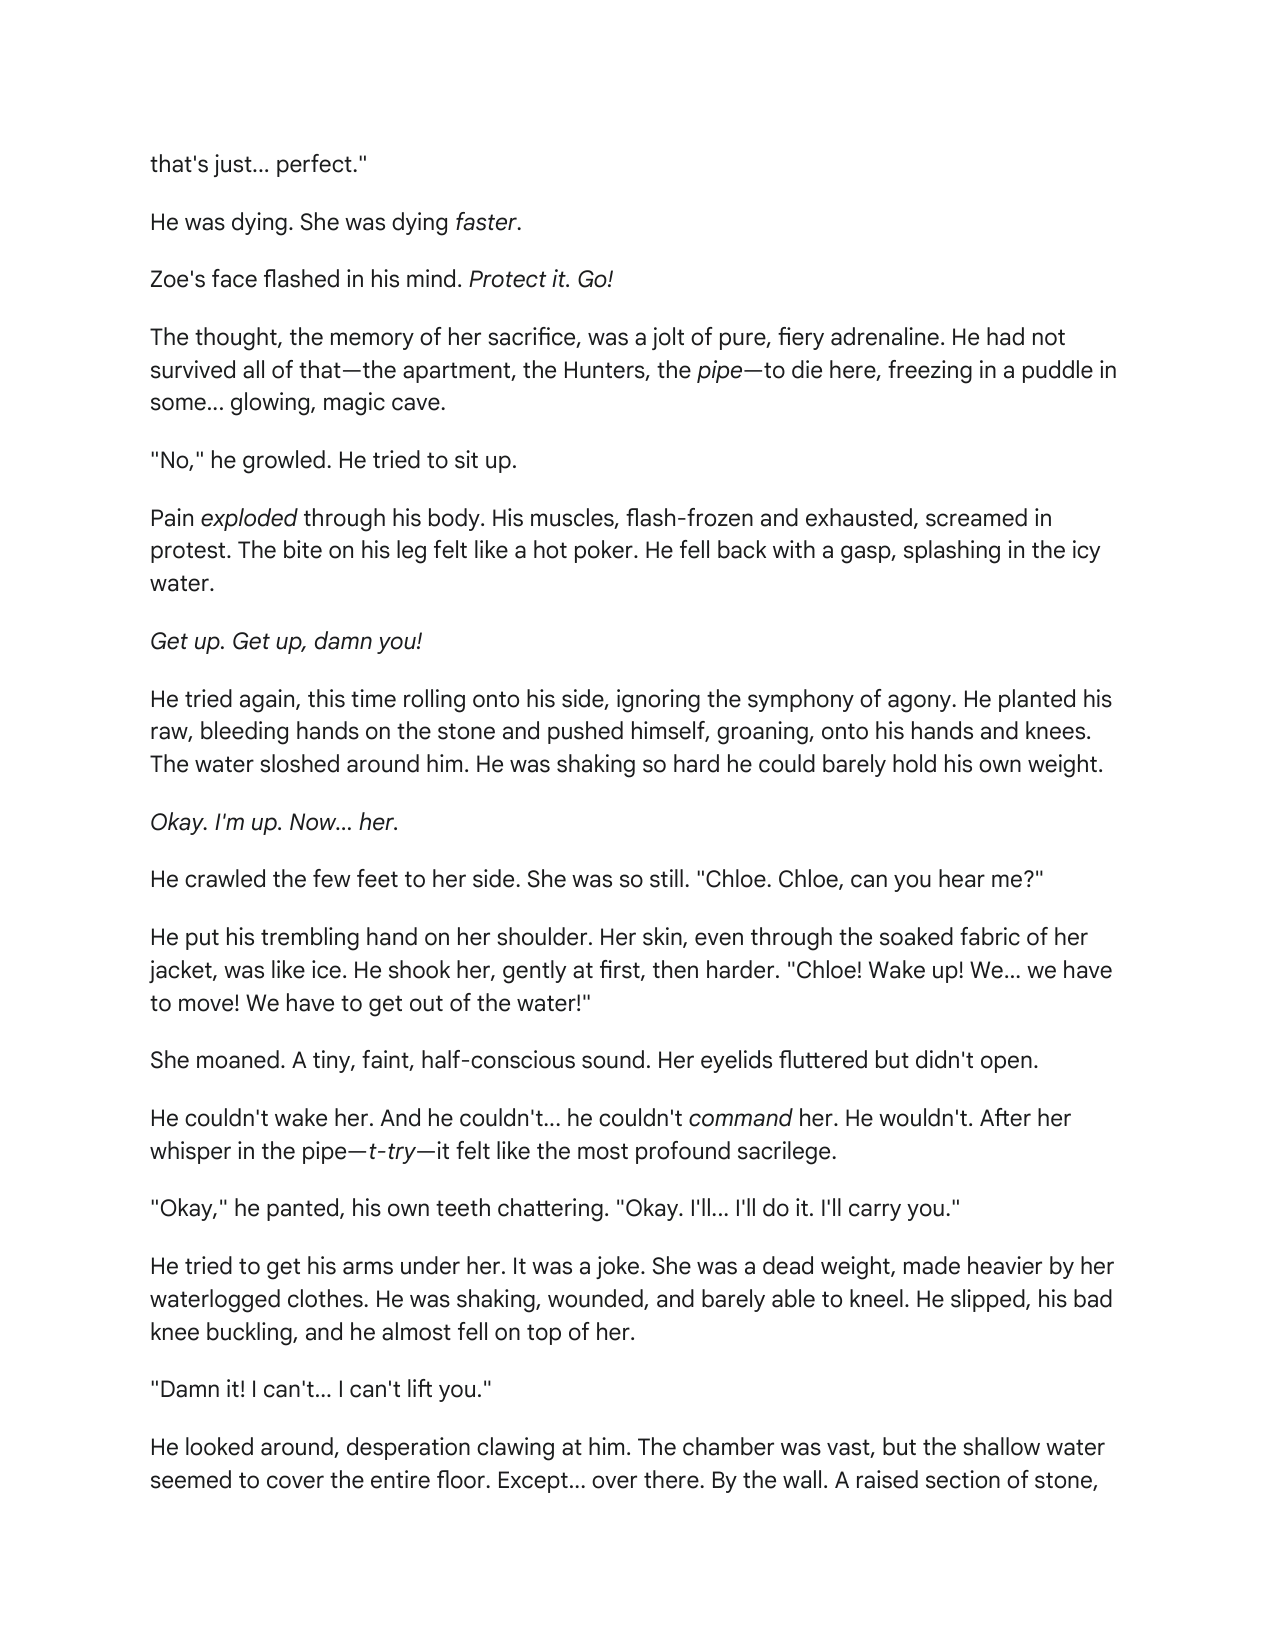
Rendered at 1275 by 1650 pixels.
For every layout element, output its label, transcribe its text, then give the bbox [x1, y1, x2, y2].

text Pain exploded through his body. His muscles, flash-frozen and exhausted, screamed in protest. The bite on his leg felt like a hot poker. He fell back with a gasp, splashing in the icy water. [150, 504, 1125, 598]
text Zoe's face flashed in his mind. Protect it. Go! [150, 265, 1125, 294]
text He crawled the few feet to her side. She was so still. "Chloe. Chloe, can you hear me?" [150, 866, 1125, 894]
text He was dying. She was dying faster. [150, 208, 1125, 236]
text She moaned. A tiny, faint, half-conscious sound. Her eyelids fluttered but didn't open. [150, 1046, 1125, 1075]
text Okay. I'm up. Now... her. [150, 808, 1125, 837]
text The thought, the memory of her sacrifice, was a jolt of pure, fiery adrenaline. He had not survived all of that—the apartment, the Hunters, the pipe—to die here, freezing in a puddle in some... glowing, magic cave. [150, 323, 1125, 417]
text He put his trembling hand on her shoulder. Her skin, even through the soaked fabric of her jacket, was like ice. He shook her, gently at first, then harder. "Chloe! Wake up! We... we have to move! We have to get out of the water!" [150, 923, 1125, 1017]
text "Damn it! I can't... I can't lift you." [150, 1375, 1125, 1404]
text Get up. Get up, damn you! [150, 627, 1125, 656]
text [150, 1433, 1125, 1494]
text He couldn't wake her. And he couldn't... he couldn't command her. He wouldn't. After her whisper in the pipe—t-try—it felt like the most profound sacrilege. [150, 1104, 1125, 1166]
text He tried again, this time rolling onto his side, ignoring the symphony of agony. He planted his raw, bleeding hands on the stone and pushed himself, groaning, onto his hands and knees. The water sloshed around him. He was shaking so hard he could barely hold his own weight. [150, 685, 1125, 779]
text "Okay," he panted, his own teeth chattering. "Okay. I'll... I'll do it. I'll carry you." [150, 1194, 1125, 1223]
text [150, 150, 1125, 179]
text He tried to get his arms under her. It was a joke. She was a dead weight, made heavier by her waterlogged clothes. He was shaking, wounded, and barely able to kneel. He slipped, his bad knee buckling, and he almost fell on top of her. [150, 1252, 1125, 1346]
text "No," he growled. He tried to sit up. [150, 446, 1125, 475]
